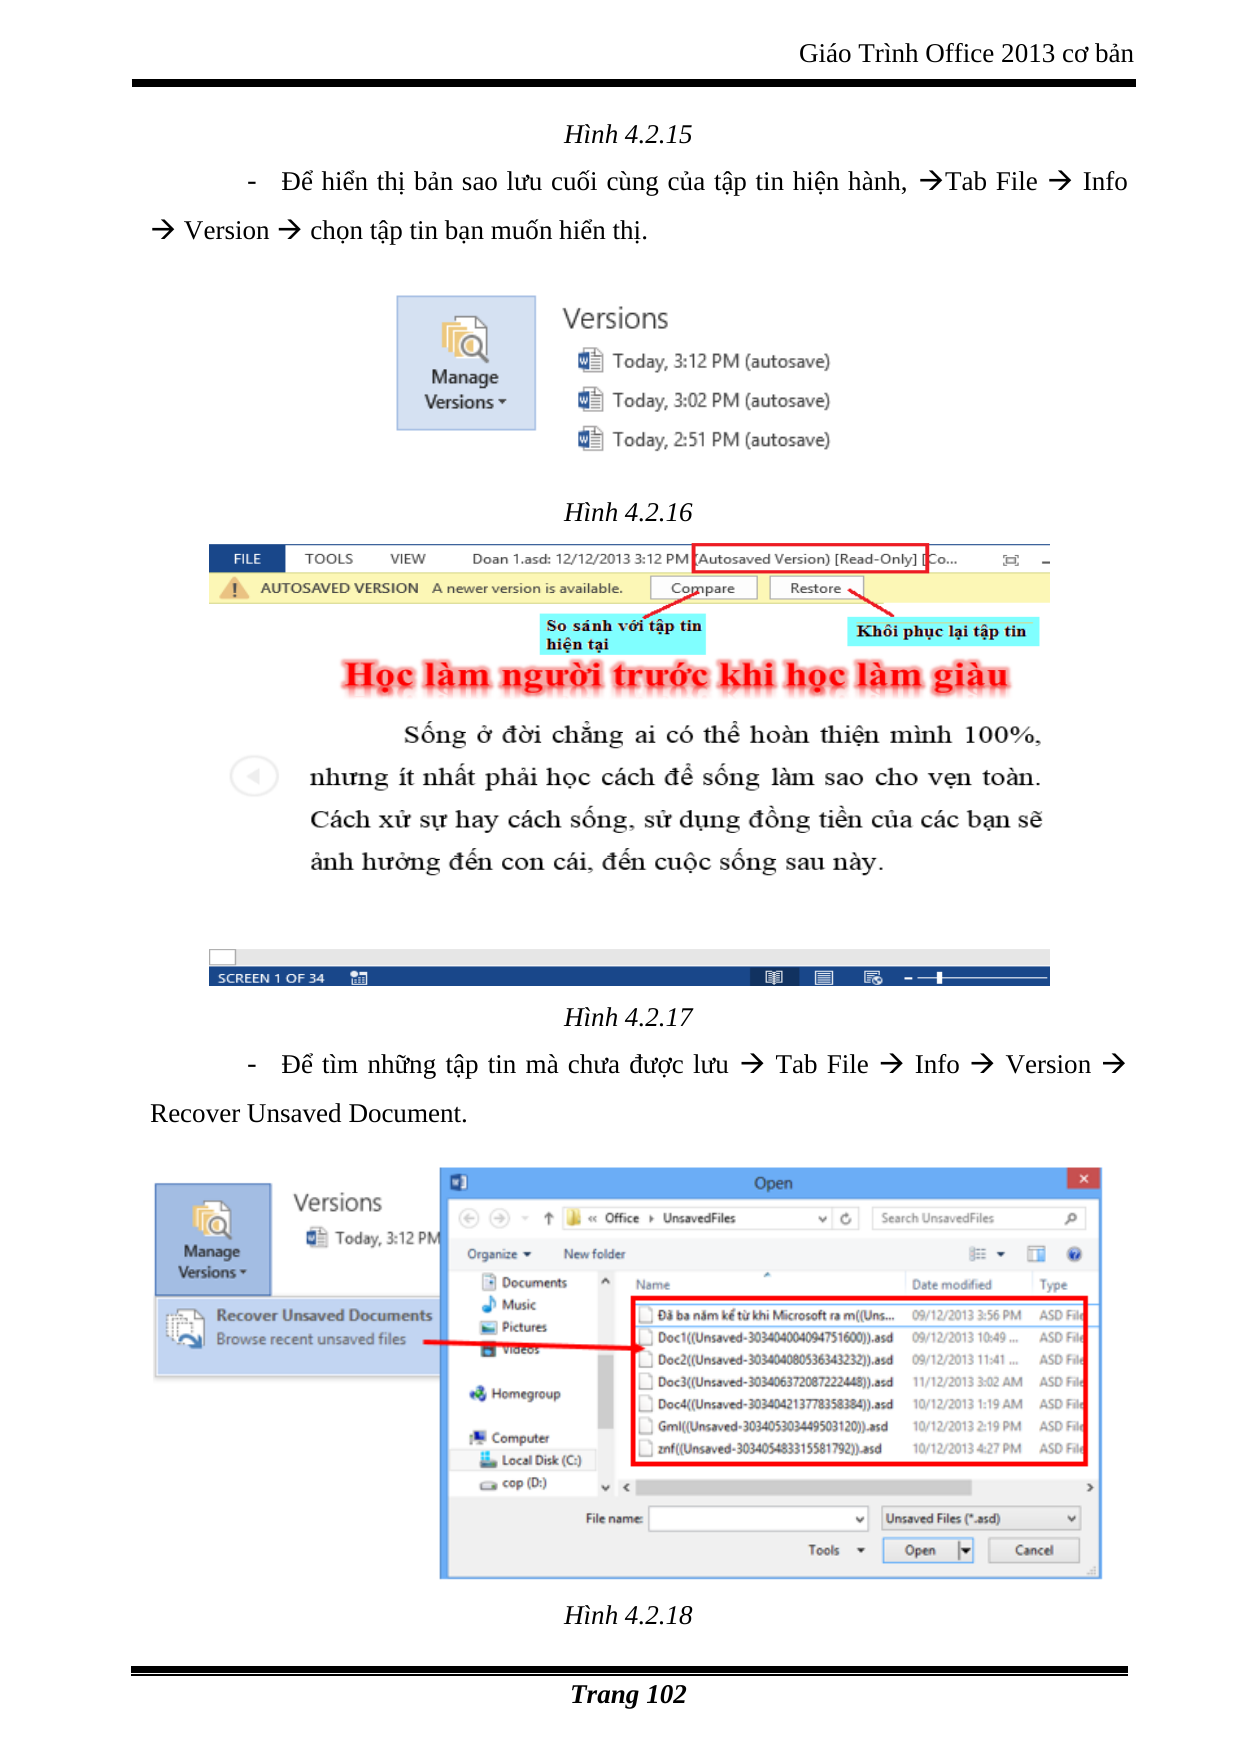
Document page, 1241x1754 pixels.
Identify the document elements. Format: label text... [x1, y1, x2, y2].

list Để tìm những tập tin mà chưa được lưu Tab File Info Version Recover Unsaved Document. [150, 1048, 1128, 1128]
list Để hiển thị bản sao lưu cuối cùng của tập tin hiện hành, Tab File Info Version chọn tập tin bạn muốn hiển thị. [150, 165, 1128, 246]
picture [209, 542, 1050, 986]
text Hình 4.2.15 [131, 119, 1128, 150]
text Hình 4.2.18 [131, 1599, 1128, 1631]
text Hình 4.2.16 [131, 496, 1128, 527]
text Hình 4.2.17 [131, 1002, 1128, 1033]
picture [389, 277, 870, 481]
